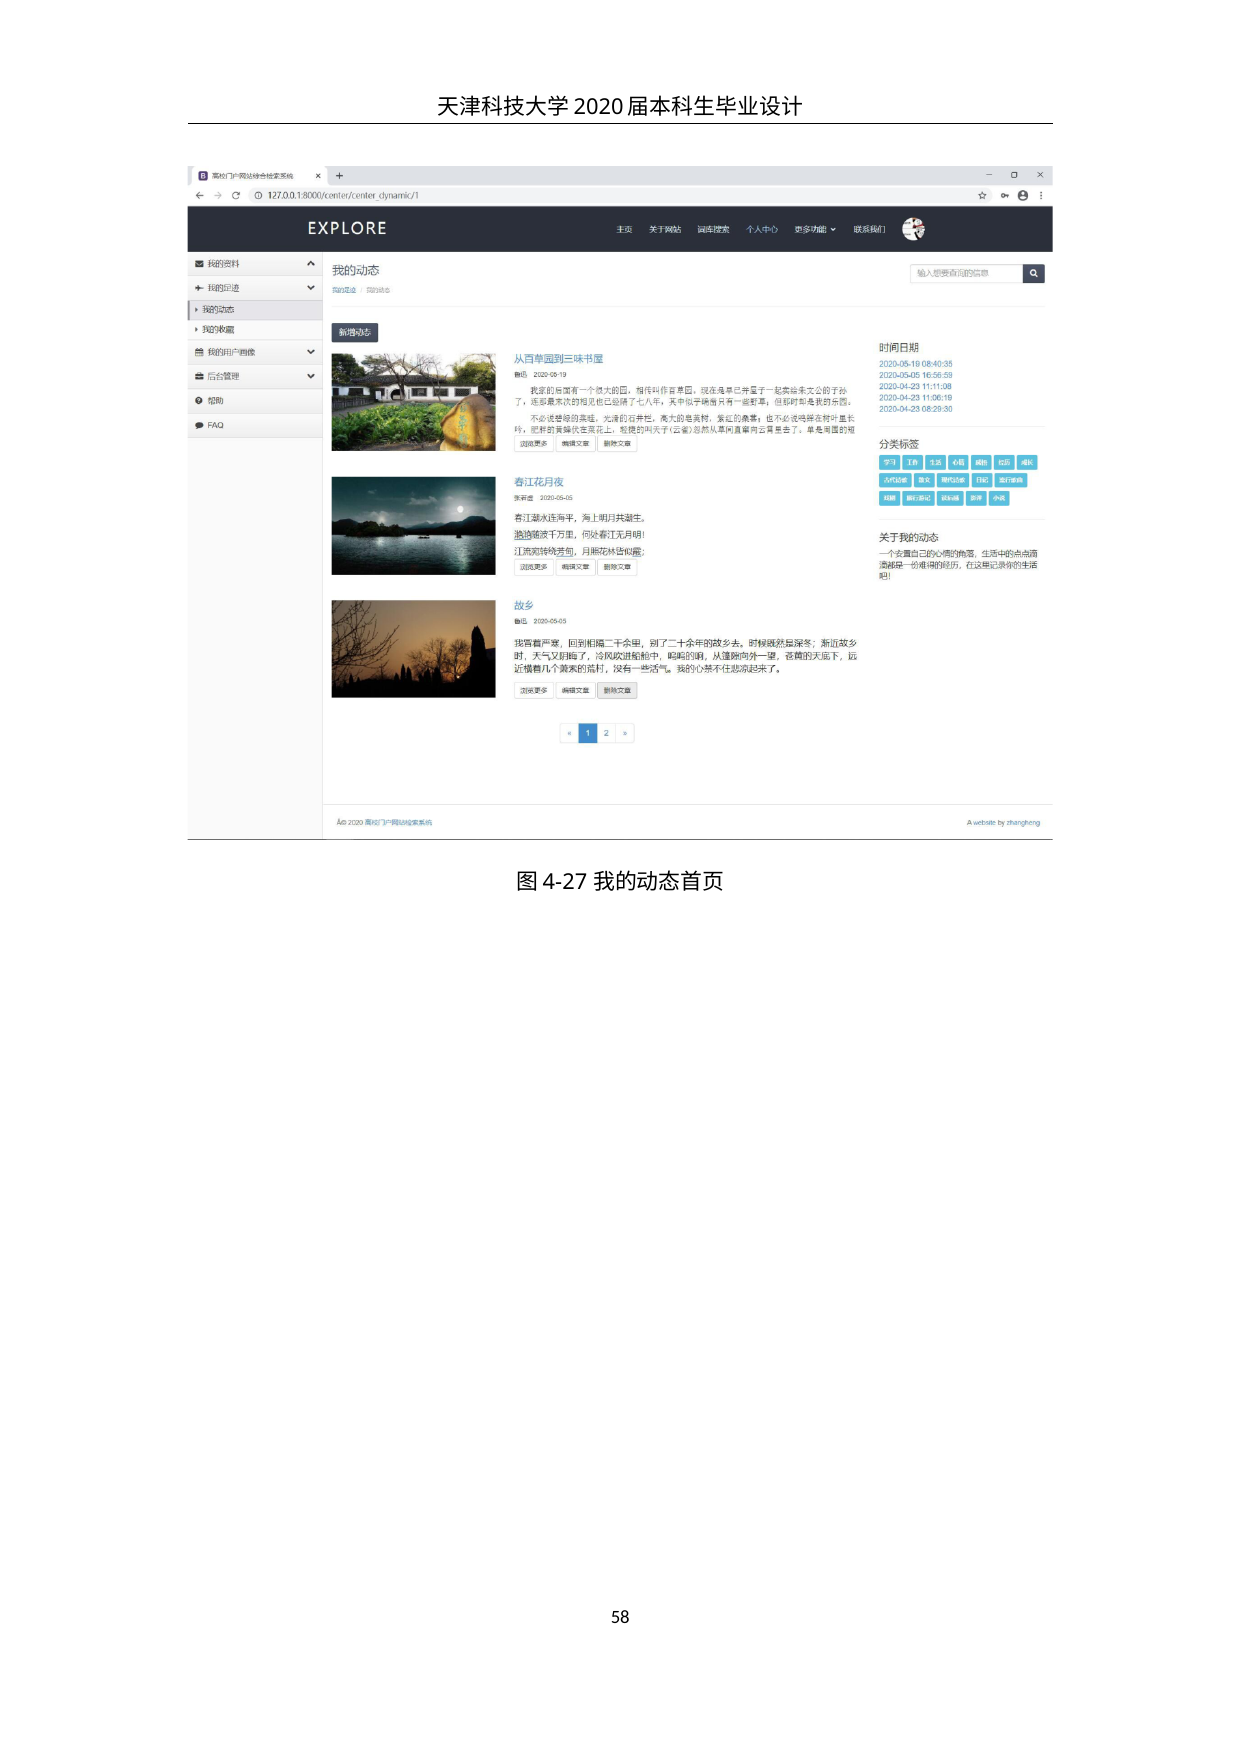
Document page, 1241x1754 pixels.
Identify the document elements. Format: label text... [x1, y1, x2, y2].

text 图4-27 我的动态首页 [187, 864, 1053, 896]
picture [187, 166, 1053, 840]
